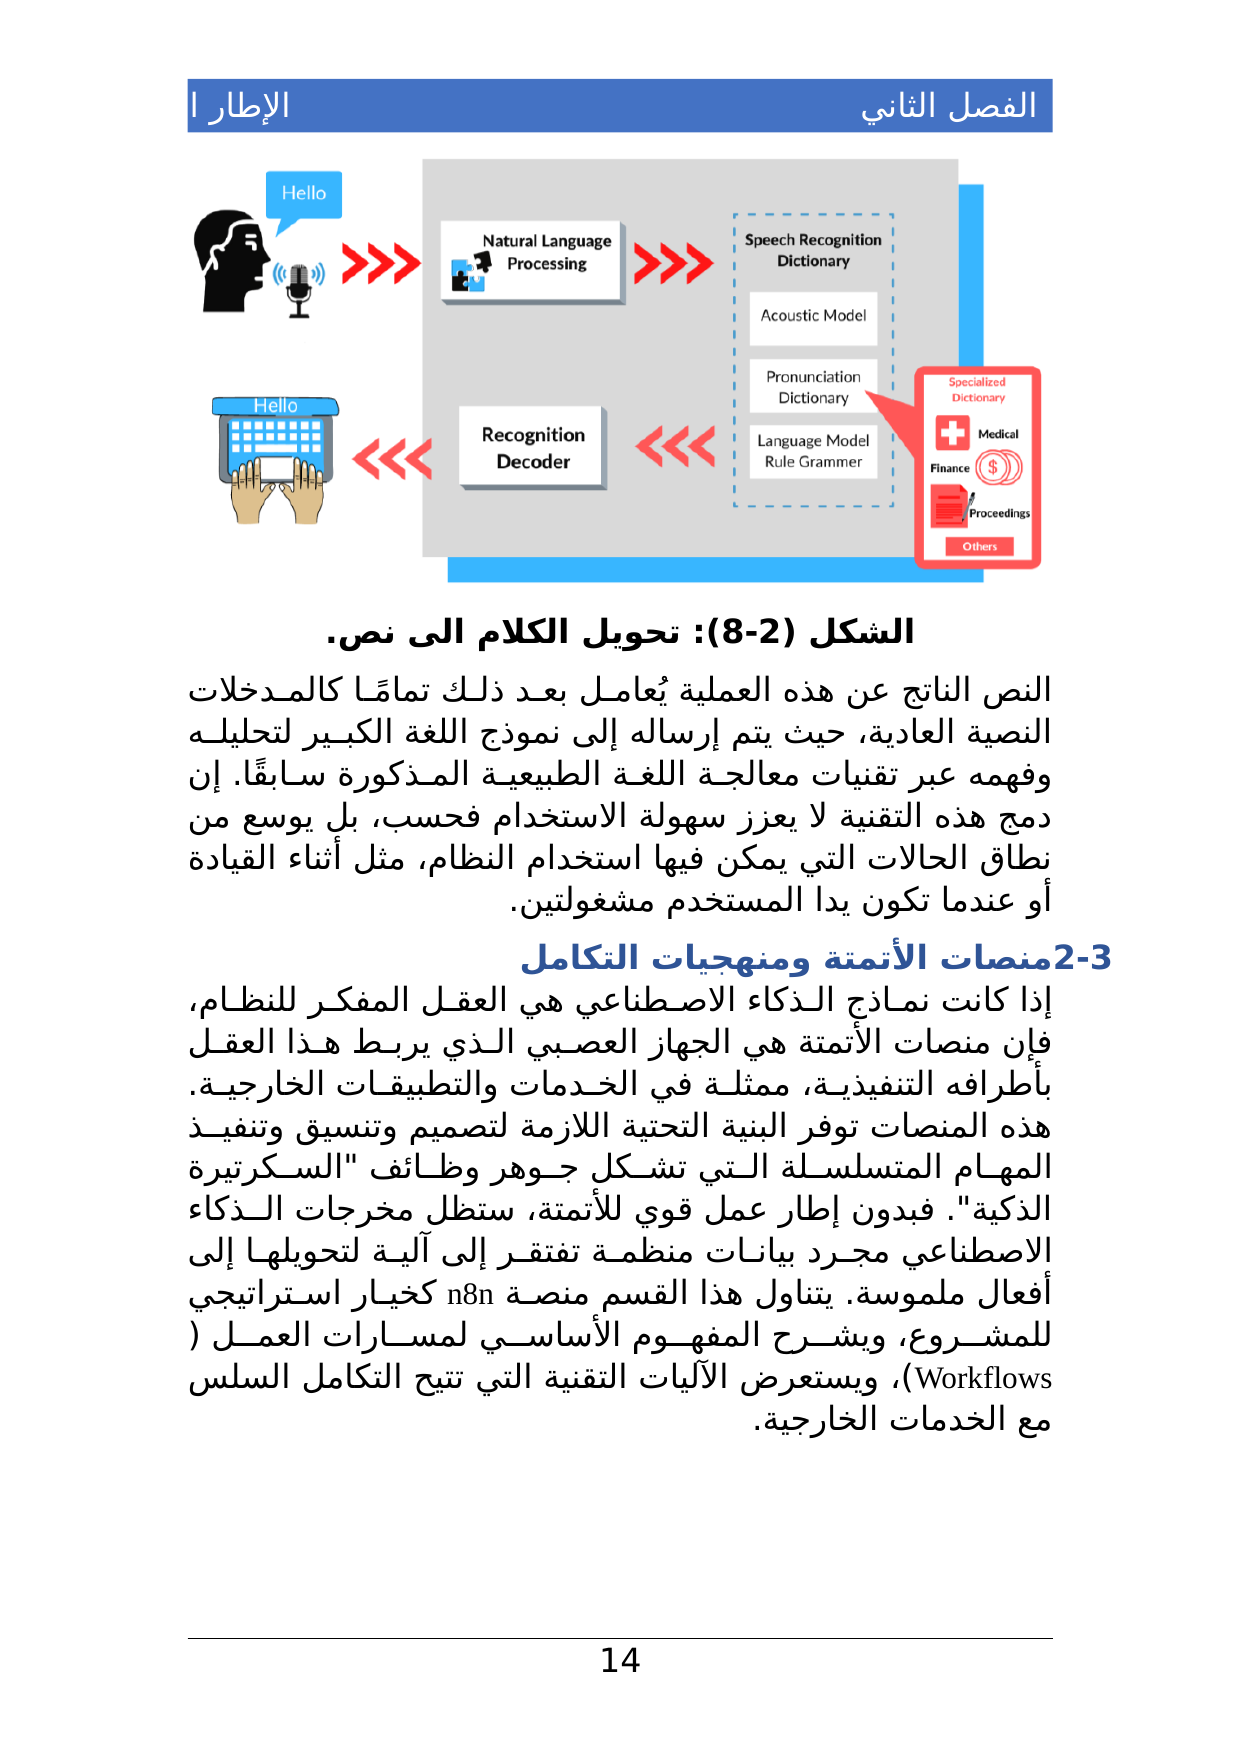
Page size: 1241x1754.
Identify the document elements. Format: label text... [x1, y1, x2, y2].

text النص الناتج عن هذه العملية يُعامل بعد ذلك تمامًا كالمدخلات النصية العادية، حيث يتم إرساله إلى نموذج اللغة الكبير لتحليله وفهمه عبر تقنيات معالجة اللغة الطبيعية المذكورة سابقًا. إن دمج هذه التقنية لا يعزز سهولة الاستخدام فحسب، بل يوسع من نطاق الحالات التي يمكن فيها استخدام النظام، مثل أثناء القيادة أو عندما تكون يدا المستخدم مشغولتين. [187, 671, 1053, 919]
picture [187, 150, 1053, 593]
subtitle منصات الأتمتة ومنهجيات التكامل [187, 939, 1053, 977]
text إذا كانت نماذج الذكاء الاصطناعي هي العقل المفكر للنظام، فإن منصات الأتمتة هي الجهاز العصبي الذي يربط هذا العقل بأطرافه التنفيذية، ممثلة في الخدمات والتطبيقات الخارجية. هذه المنصات توفر البنية التحتية اللازمة لتصميم وتنسيق وتنفيذ المهام المتسلسلة التي تشكل جوهر وظائف "السكرتيرة الذكية". فبدون إطار عمل قوي للأتمتة، ستظل مخرجات الذكاء الاصطناعي مجرد بيانات منظمة تفتقر إلى آلية لتحويلها إلى أفعال ملموسة. يتناول هذا القسم منصة n8n كخيار استراتيجي للمشروع، ويشرح المفهوم الأساسي لمسارات العمل (Workflows)، ويستعرض الآليات التقنية التي تتيح التكامل السلس مع الخدمات الخارجية. [187, 981, 1053, 1438]
